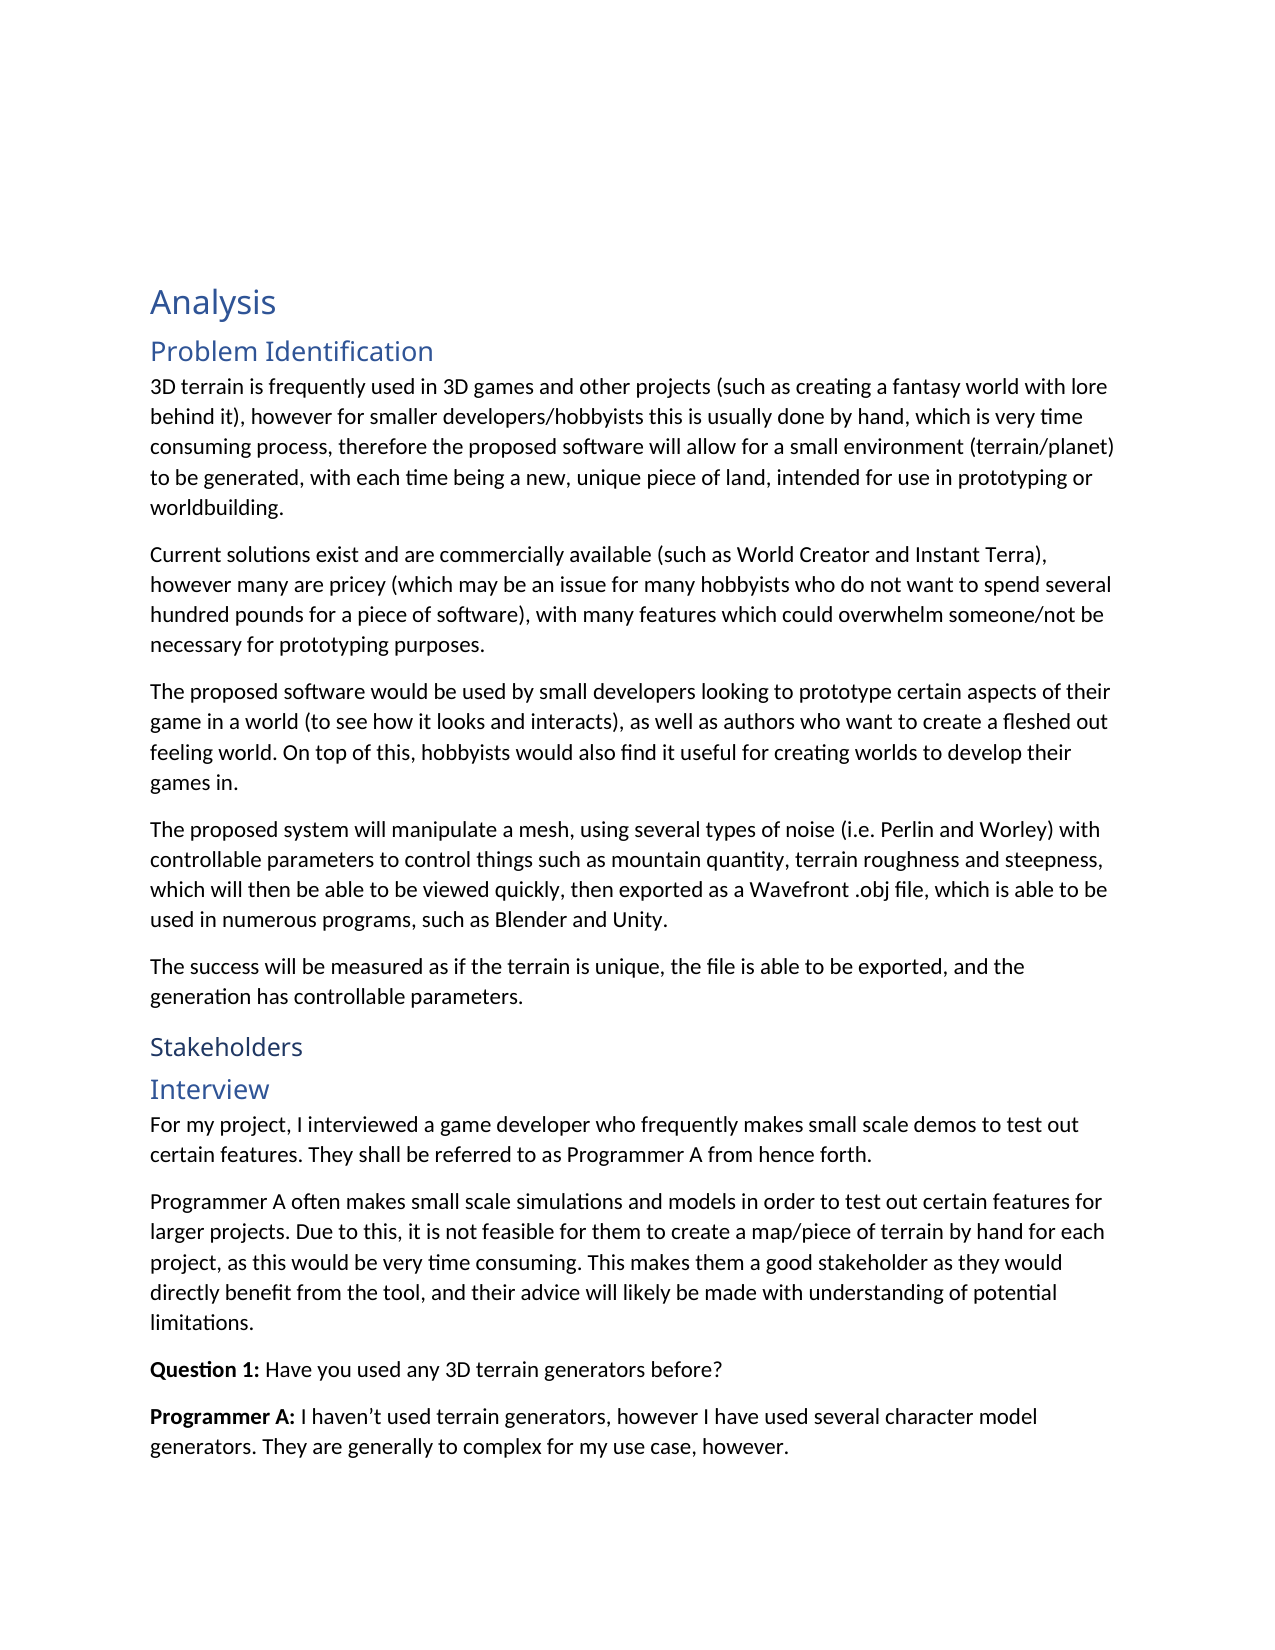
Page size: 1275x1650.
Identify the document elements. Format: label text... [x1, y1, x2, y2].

text The proposed system will manipulate a mesh, using several types of noise (i.e. Perlin and Worley) with controllable parameters to control things such as mountain quantity, terrain roughness and steepness, which will then be able to be viewed quickly, then exported as a Wavefront .obj file, which is able to be used in numerous programs, such as Blender and Unity. [150, 815, 1125, 933]
text Current solutions exist and are commercially available (such as World Creator and Instant Terra), however many are pricey (which may be an issue for many hobbyists who do not want to spend several hundred pounds for a piece of software), with many features which could overwhelm someone/not be necessary for prototyping purposes. [150, 540, 1125, 658]
text 3D terrain is frequently used in 3D games and other projects (such as creating a fantasy world with lore behind it), however for smaller developers/hobbyists this is usually done by hand, which is very time consuming process, therefore the proposed software will allow for a small environment (terrain/planet) to be generated, with each time being a new, unique piece of land, intended for use in prototyping or worldbuilding. [150, 372, 1125, 521]
text For my project, I interviewed a game developer who frequently makes small scale demos to test out certain features. They shall be referred to as Programmer A from hence forth. [150, 1110, 1125, 1168]
subtitle Stakeholders [150, 1029, 1125, 1063]
text The proposed software would be used by small developers looking to prototype certain aspects of their game in a world (to see how it looks and interacts), as well as authors who want to create a fleshed out feeling world. On top of this, hobbyists would also find it useful for creating worlds to develop their games in. [150, 677, 1125, 796]
subtitle Interview [150, 1070, 1125, 1107]
subtitle Analysis [150, 279, 1125, 324]
text Programmer A: I haven’t used terrain generators, however I have used several character model generators. They are generally to complex for my use case, however. [150, 1402, 1125, 1460]
text Question 1: Have you used any 3D terrain generators before? [150, 1355, 1125, 1383]
subtitle Problem Identification [150, 332, 1125, 369]
text The success will be measured as if the terrain is unique, the file is able to be exported, and the generation has controllable parameters. [150, 952, 1125, 1011]
text Programmer A often makes small scale simulations and models in order to test out certain features for larger projects. Due to this, it is not feasible for them to create a map/piece of terrain by hand for each project, as this would be very time consuming. This makes them a good stakeholder as they would directly benefit from the tool, and their advice will likely be made with understanding of potential limitations. [150, 1187, 1125, 1336]
